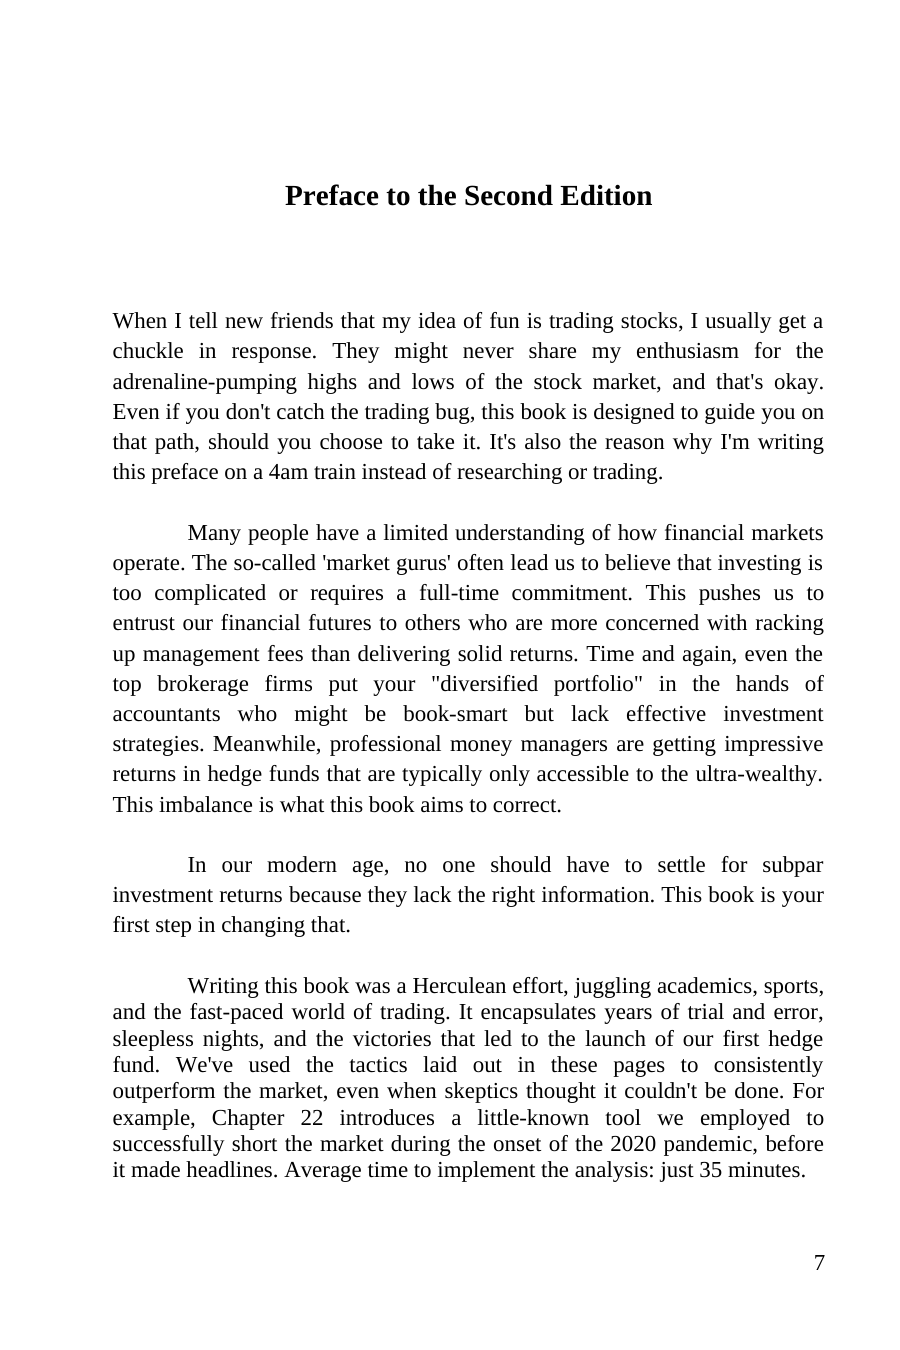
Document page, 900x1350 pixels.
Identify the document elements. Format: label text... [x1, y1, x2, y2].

text Writing this book was a Herculean effort, juggling academics, sports, and the fast-paced world of trading. It encapsulates years of trial and error, sleepless nights, and the victories that led to the launch of our first hedge fund. We've used the tactics laid out in these pages to consistently outperform the market, even when skeptics thought it couldn't be done. For example, Chapter 22 introduces a little-known tool we employed to successfully short the market during the onset of the 2020 pandemic, before it made headlines. Average time to implement the analysis: just 35 minutes. [112, 972, 825, 1183]
text In our modern age, no one should have to settle for subpar investment returns because they lack the right information. This book is your first step in changing that. [112, 851, 825, 938]
text Many people have a limited understanding of how financial markets operate. The so-called 'market gurus' often lead us to believe that investing is too complicated or requires a full-time commitment. This pushes us to entrust our financial futures to others who are more concerned with racking up management fees than delivering solid returns. Time and again, even the top brokerage firms put your "diversified portfolio" in the hands of accountants who might be book-smart but lack effective investment strategies. Meanwhile, professional money managers are getting impressive returns in hedge funds that are typically only accessible to the ultra-wealthy. This imbalance is what this book aims to correct. [112, 519, 825, 817]
text When I tell new friends that my idea of fun is trading stocks, I usually get a chuckle in response. They might never share my enthusiasm for the adrenaline-pumping highs and lows of the stock market, and that's okay. Even if you don't catch the trading bug, this book is designed to guide you on that path, should you choose to take it. It's also the reason why I'm writing this preface on a 4am train instead of researching or trading. [112, 307, 825, 485]
text Preface to the Second Edition [112, 178, 825, 212]
